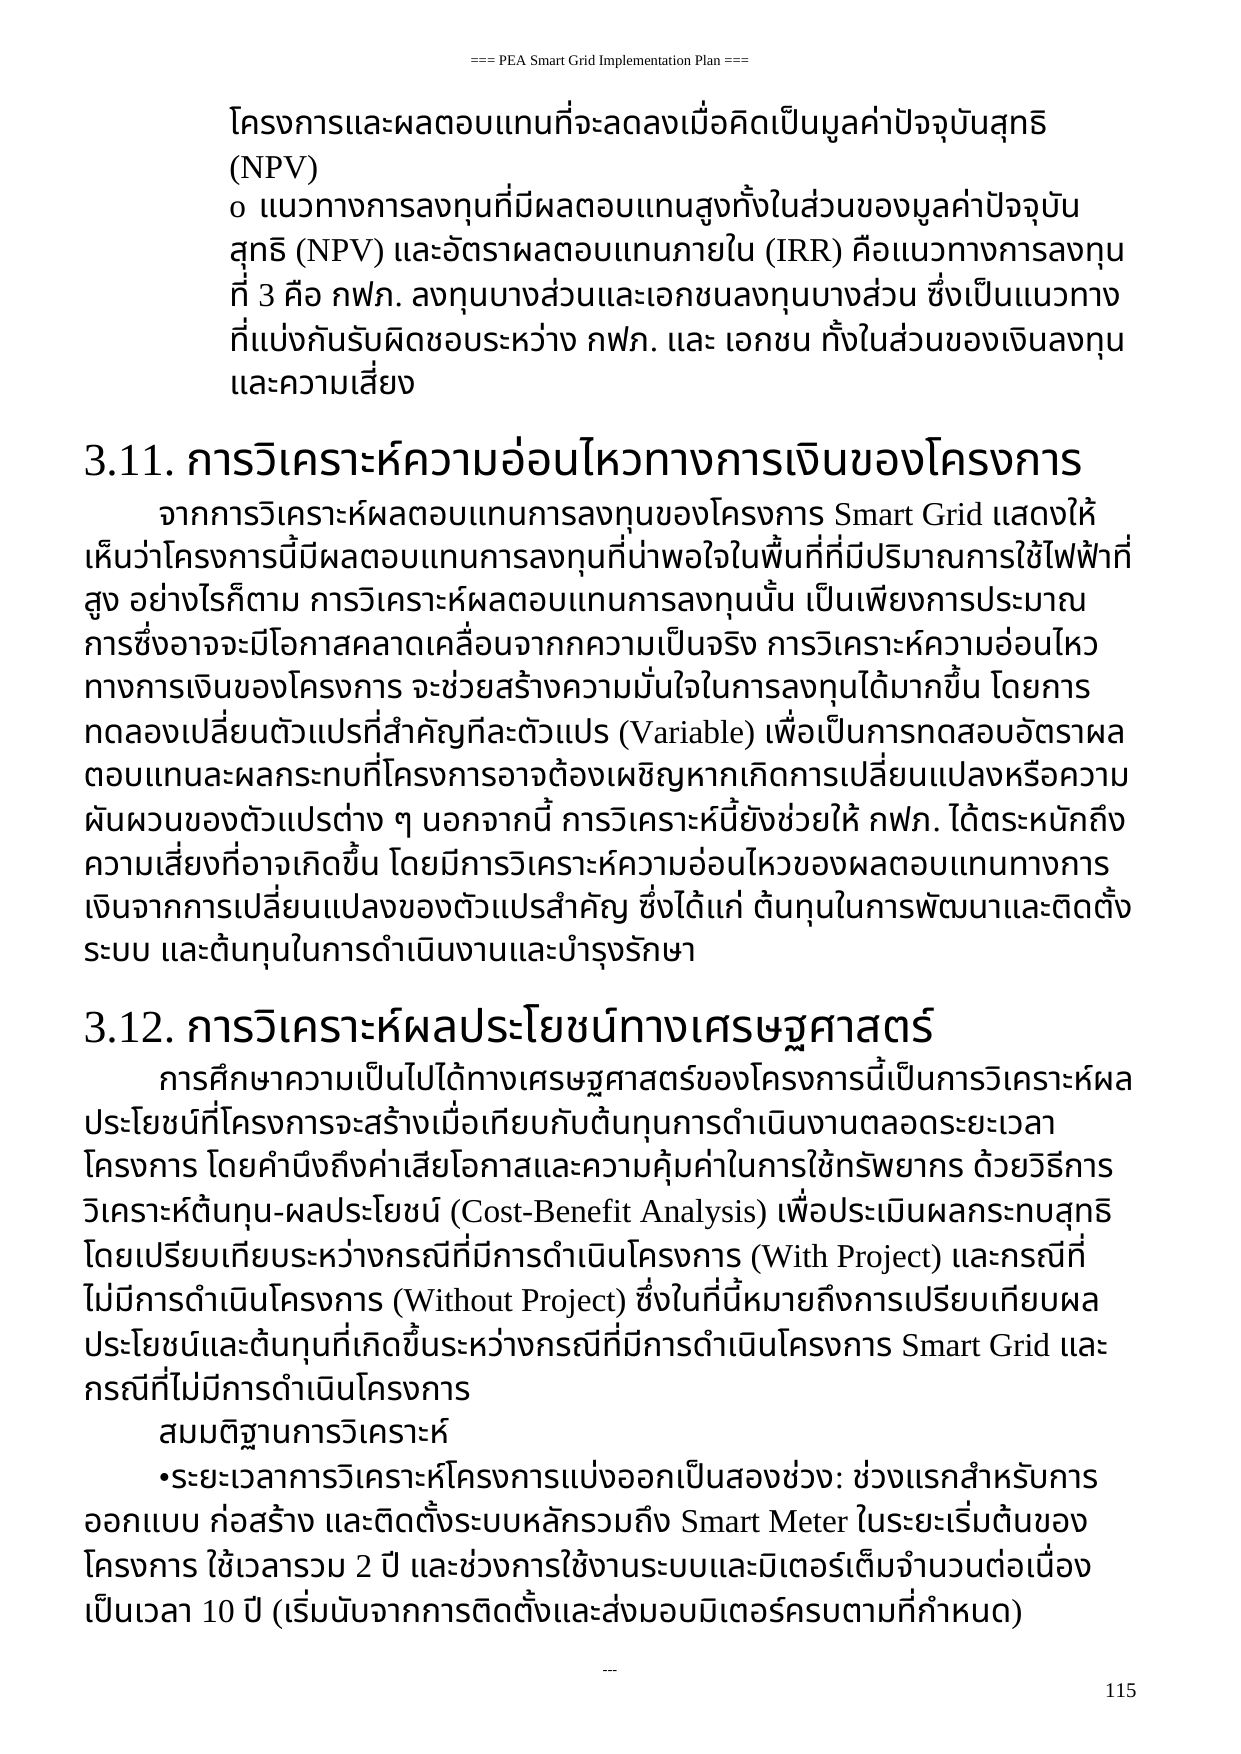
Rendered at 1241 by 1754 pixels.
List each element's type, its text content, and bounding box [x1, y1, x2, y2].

text o แนวทางการลงทุนที่มีผลตอบแทนสูงทั้งในส่วนของมูลค่าปัจจุบันสุทธิ (NPV) และอัตราผลตอบแทนภายใน (IRR) คือแนวทางการลงทุนที่ 3 คือ กฟภ. ลงทุนบางส่วนและเอกชนลงทุนบางส่วน ซึ่งเป็นแนวทางที่แบ่งกันรับผิดชอบระหว่าง กฟภ. และ เอกชน ทั้งในส่วนของเงินลงทุนและความเสี่ยง [229, 186, 1136, 408]
text จากการวิเคราะห์ผลตอบแทนการลงทุนของโครงการ Smart Grid แสดงให้เห็นว่าโครงการนี้มีผลตอบแทนการลงทุนที่น่าพอใจในพื้นที่ที่มีปริมาณการใช้ไฟฟ้าที่สูง อย่างไรก็ตาม การวิเคราะห์ผลตอบแทนการลงทุนนั้น เป็นเพียงการประมาณการซึ่งอาจจะมีโอกาสคลาดเคลื่อนจากกความเป็นจริง การวิเคราะห์ความอ่อนไหวทางการเงินของโครงการ จะช่วยสร้างความมั่นใจในการลงทุนได้มากขึ้น โดยการทดลองเปลี่ยนตัวแปรที่สำคัญทีละตัวแปร (Variable) เพื่อเป็นการทดสอบอัตราผลตอบแทนละผลกระทบที่โครงการอาจต้องเผชิญหากเกิดการเปลี่ยนแปลงหรือความผันผวนของตัวแปรต่าง ๆ นอกจากนี้ การวิเคราะห์นี้ยังช่วยให้ กฟภ. ได้ตระหนักถึงความเสี่ยงที่อาจเกิดขึ้น โดยมีการวิเคราะห์ความอ่อนไหวของผลตอบแทนทางการเงินจากการเปลี่ยนแปลงของตัวแปรสำคัญ ซึ่งได้แก่ ต้นทุนในการพัฒนาและติดตั้งระบบ และต้นทุนในการดำเนินงานและบำรุงรักษา [83, 494, 1136, 975]
text • ระยะเวลาการวิเคราะห์โครงการแบ่งออกเป็นสองช่วง: ช่วงแรกสำหรับการออกแบบ ก่อสร้าง และติดตั้งระบบหลักรวมถึง Smart Meter ในระยะเริ่มต้นของโครงการ ใช้เวลารวม 2 ปี และช่วงการใช้งานระบบและมิเตอร์เต็มจำนวนต่อเนื่องเป็นเวลา 10 ปี (เริ่มนับจากการติดตั้งและส่งมอบมิเตอร์ครบตามที่กำหนด) [83, 1457, 1136, 1636]
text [229, 104, 1136, 186]
subtitle 3.11. การวิเคราะห์ความอ่อนไหวทางการเงินของโครงการ [83, 432, 1136, 494]
subtitle 3.12. การวิเคราะห์ผลประโยชน์ทางเศรษฐศาสตร์ [83, 999, 1136, 1061]
text การศึกษาความเป็นไปได้ทางเศรษฐศาสตร์ของโครงการนี้เป็นการวิเคราะห์ผลประโยชน์ที่โครงการจะสร้างเมื่อเทียบกับต้นทุนการดำเนินงานตลอดระยะเวลาโครงการ โดยคำนึงถึงค่าเสียโอกาสและความคุ้มค่าในการใช้ทรัพยากร ด้วยวิธีการวิเคราะห์ต้นทุน-ผลประโยชน์ (Cost-Benefit Analysis) เพื่อประเมินผลกระทบสุทธิ โดยเปรียบเทียบระหว่างกรณีที่มีการดำเนินโครงการ (With Project) และกรณีที่ไม่มีการดำเนินโครงการ (Without Project) ซึ่งในที่นี้หมายถึงการเปรียบเทียบผลประโยชน์และต้นทุนที่เกิดขึ้นระหว่างกรณีที่มีการดำเนินโครงการ Smart Grid และกรณีที่ไม่มีการดำเนินโครงการ [83, 1061, 1136, 1413]
text สมมติฐานการวิเคราะห์ [83, 1413, 1136, 1457]
